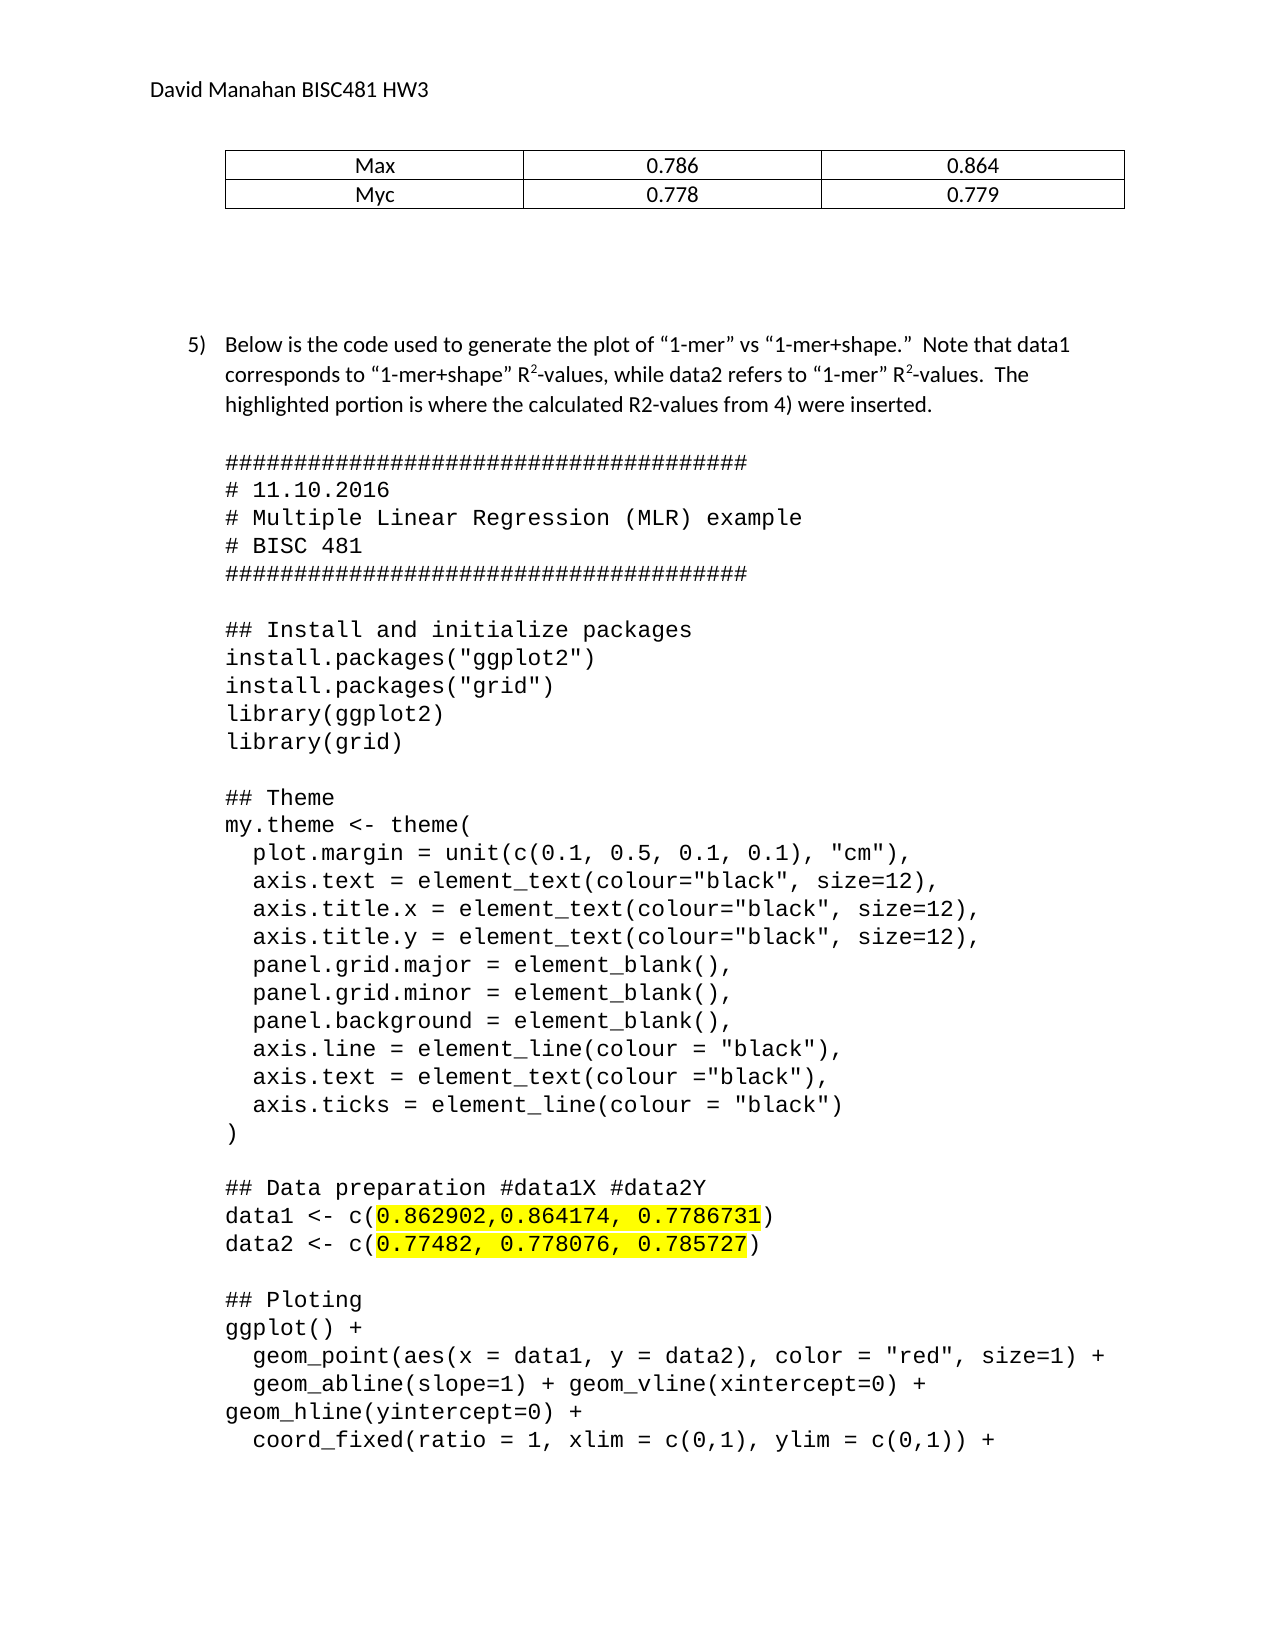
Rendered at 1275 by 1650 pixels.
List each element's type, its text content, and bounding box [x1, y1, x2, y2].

list # BISC 481 [225, 534, 1125, 561]
table_cell Myc [226, 180, 523, 208]
list my.theme <- theme( [225, 814, 1125, 840]
list library(ggplot2) [225, 702, 1125, 728]
list library(grid) [225, 730, 1125, 756]
list panel.grid.major = element_blank(), [225, 953, 1125, 979]
list ) [225, 1121, 1125, 1147]
list ###################################### [225, 451, 1125, 477]
list geom_abline(slope=1) + geom_vline(xintercept=0) + geom_hline(yintercept=0) + [225, 1372, 1125, 1426]
list data1 <- c(0.862902,0.864174, 0.7786731) [225, 1204, 1125, 1231]
list geom_point(aes(x = data1, y = data2), color = "red", size=1) + [225, 1344, 1125, 1370]
list # Multiple Linear Regression (MLR) example [225, 507, 1125, 533]
list ## Install and initialize packages [225, 618, 1125, 644]
list axis.text = element_text(colour ="black"), [225, 1065, 1125, 1091]
list Below is the code used to generate the plot of “1-mer” vs “1-mer+shape.” Note that data1 corresponds to “1-mer+shape” R2-values, while data2 refers to “1-mer” R2-values. The highlighted portion is where the calculated R2-values from 4) were inserted. [187, 330, 1125, 418]
table_cell 0.786 [524, 151, 821, 179]
list ggplot() + [225, 1316, 1125, 1342]
list ## Data preparation #data1X #data2Y [225, 1177, 1125, 1203]
list install.packages("ggplot2") [225, 646, 1125, 672]
list ## Ploting [225, 1288, 1125, 1314]
list axis.text = element_text(colour="black", size=12), [225, 869, 1125, 896]
list axis.title.y = element_text(colour="black", size=12), [225, 925, 1125, 951]
table_cell Max [226, 151, 523, 179]
list panel.background = element_blank(), [225, 1009, 1125, 1035]
list coord_fixed(ratio = 1, xlim = c(0,1), ylim = c(0,1)) + [225, 1428, 1125, 1454]
table_cell 0.778 [524, 180, 821, 208]
list axis.title.x = element_text(colour="black", size=12), [225, 897, 1125, 923]
list install.packages("grid") [225, 674, 1125, 700]
list ###################################### [225, 562, 1125, 588]
list axis.line = element_line(colour = "black"), [225, 1037, 1125, 1063]
table_cell 0.864 [822, 151, 1124, 179]
list plot.margin = unit(c(0.1, 0.5, 0.1, 0.1), "cm"), [225, 842, 1125, 868]
table_cell 0.779 [822, 180, 1124, 208]
list axis.ticks = element_line(colour = "black") [225, 1093, 1125, 1119]
list data2 <- c(0.77482, 0.778076, 0.785727) [225, 1232, 1125, 1258]
list panel.grid.minor = element_blank(), [225, 981, 1125, 1007]
list # 11.10.2016 [225, 479, 1125, 505]
list ## Theme [225, 786, 1125, 812]
